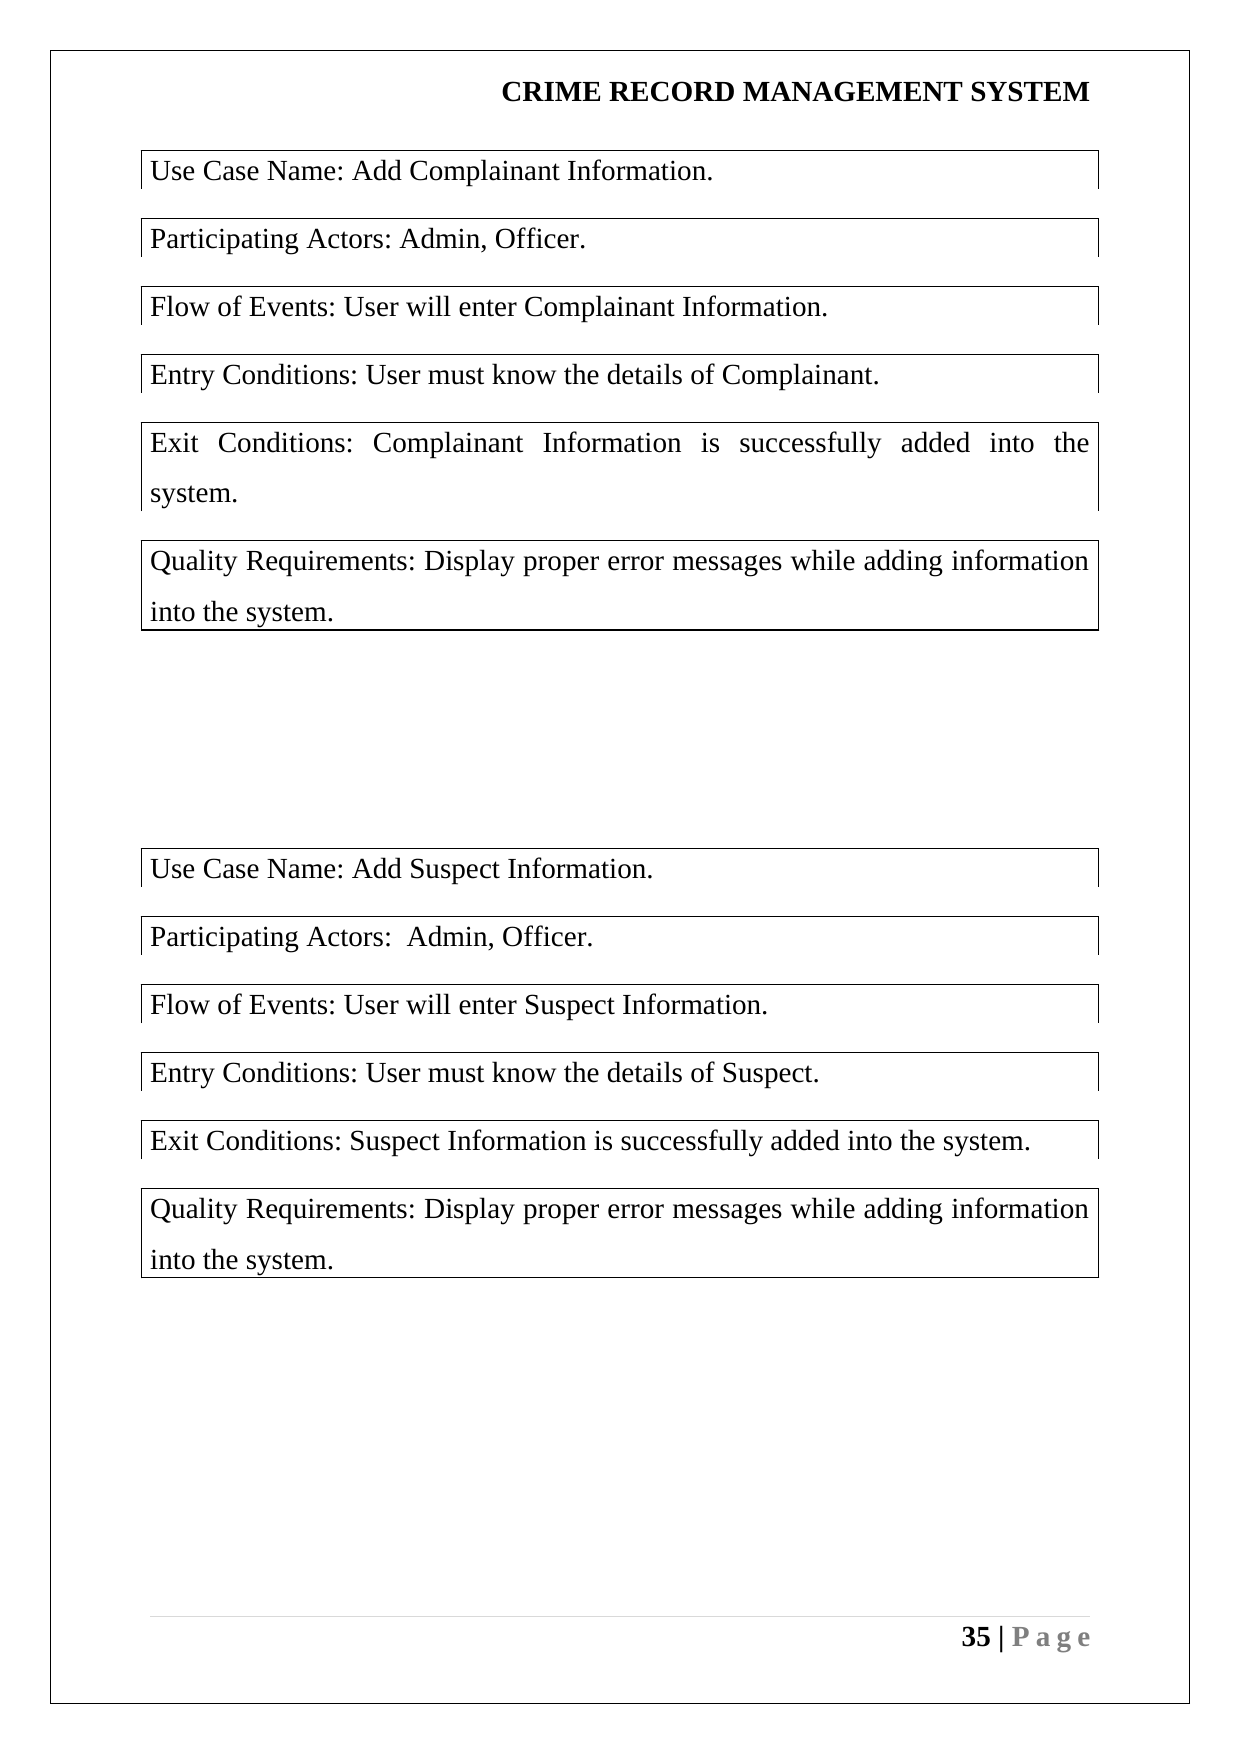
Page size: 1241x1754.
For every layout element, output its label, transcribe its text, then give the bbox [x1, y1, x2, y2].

text Use Case Name: Add Complainant Information. [142, 151, 1098, 189]
text Quality Requirements: Display proper error messages while adding information into the system. [142, 1189, 1098, 1277]
text Use Case Name: Add Suspect Information. [142, 849, 1098, 887]
text Flow of Events: User will enter Complainant Information. [142, 287, 1098, 325]
text Participating Actors: Admin, Officer. [142, 917, 1098, 955]
text Entry Conditions: User must know the details of Suspect. [142, 1053, 1098, 1091]
text Exit Conditions: Complainant Information is successfully added into the system. [142, 423, 1098, 511]
text Entry Conditions: User must know the details of Complainant. [142, 355, 1098, 393]
text Exit Conditions: Suspect Information is successfully added into the system. [142, 1121, 1098, 1159]
text Quality Requirements: Display proper error messages while adding information into the system. [142, 541, 1098, 629]
text Flow of Events: User will enter Suspect Information. [142, 985, 1098, 1023]
text Participating Actors: Admin, Officer. [142, 219, 1098, 257]
